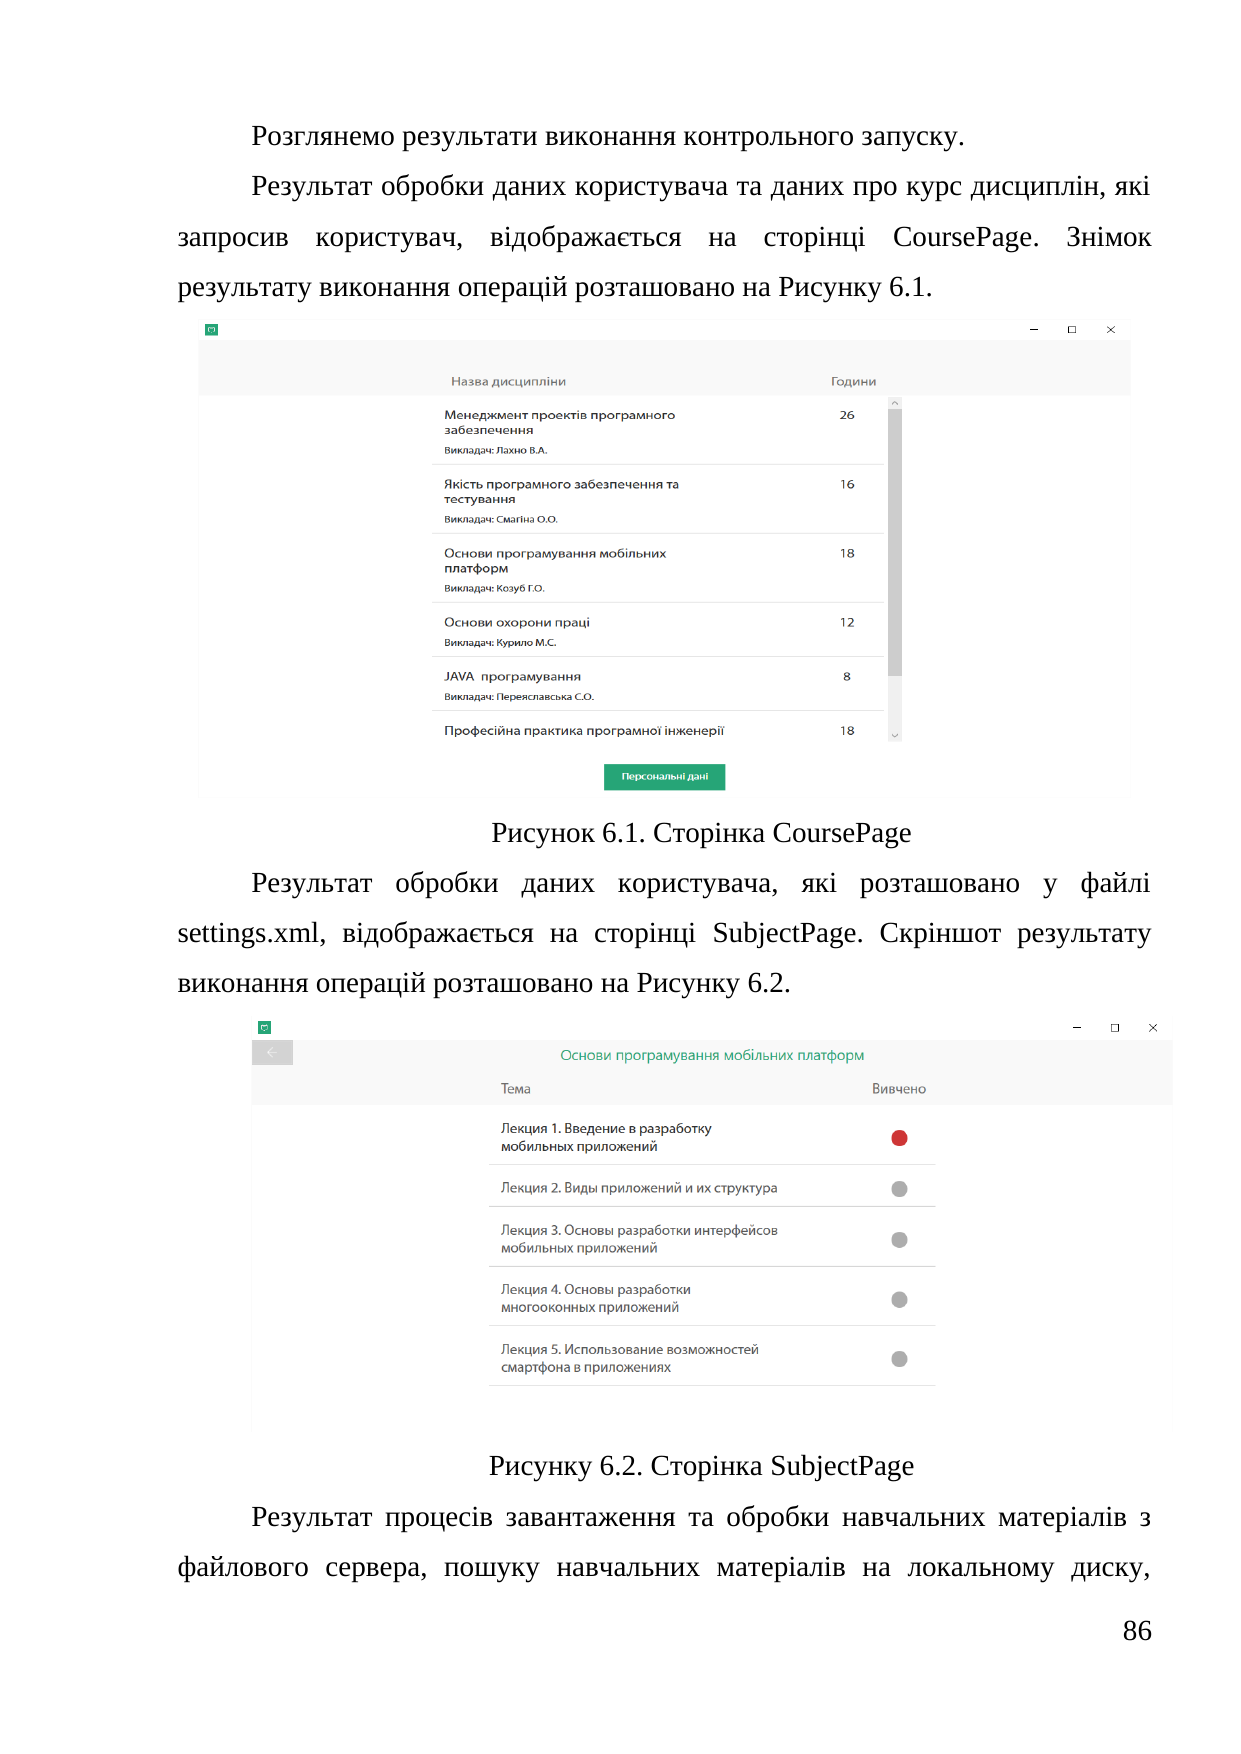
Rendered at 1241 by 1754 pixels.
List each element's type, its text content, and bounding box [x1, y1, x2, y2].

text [177, 1499, 1152, 1582]
text Рисунку 6.2. Сторінка SubjectPage [177, 1448, 1152, 1482]
text Рисунок 6.1. Сторінка CoursePage [177, 815, 1152, 848]
picture [198, 319, 1131, 798]
text Результат обробки даних користувача та даних про курс дисциплін, які запросив користувач, відображається на сторінці CoursePage. Знімок результату виконання операцій розташовано на Рисунку 6.1. [177, 168, 1152, 303]
text Результат обробки даних користувача, які розташовано у файлі settings.xml, відображається на сторінці SubjectPage. Скріншот результату виконання операцій розташовано на Рисунку 6.2. [177, 865, 1152, 999]
text Розглянемо результати виконання контрольного запуску. [177, 118, 1152, 152]
picture [251, 1016, 1173, 1432]
